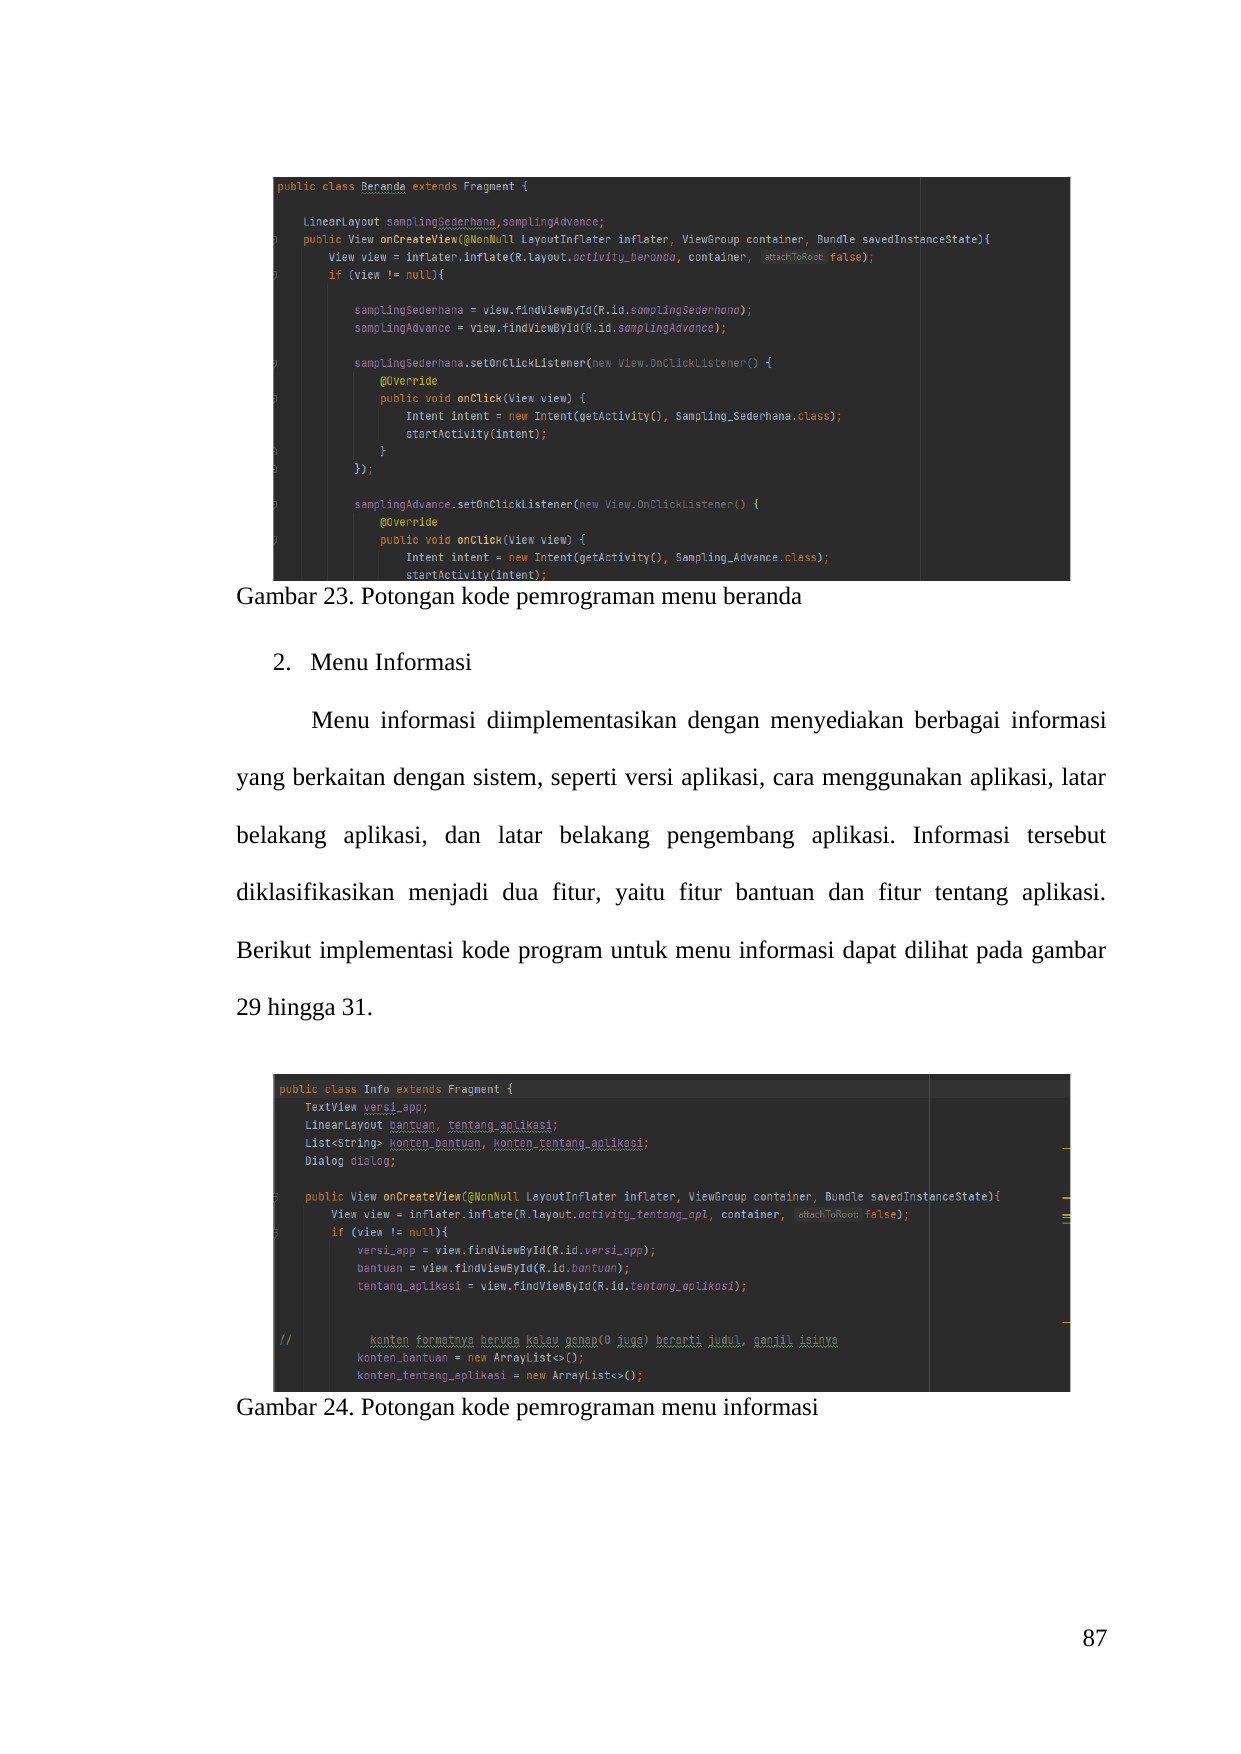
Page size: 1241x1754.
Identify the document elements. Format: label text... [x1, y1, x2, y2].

list Menu Informasi [273, 647, 1107, 676]
picture [273, 1074, 1071, 1392]
text Menu informasi diimplementasikan dengan menyediakan berbagai informasi yang berkaitan dengan sistem, seperti versi aplikasi, cara menggunakan aplikasi, latar belakang aplikasi, dan latar belakang pengembang aplikasi. Informasi tersebut diklasifikasikan menjadi dua fitur, yaitu fitur bantuan dan fitur tentang aplikasi. Berikut implementasi kode program untuk menu informasi dapat dilihat pada gambar 29 hingga 31. [236, 705, 1107, 1021]
picture [273, 177, 1071, 581]
